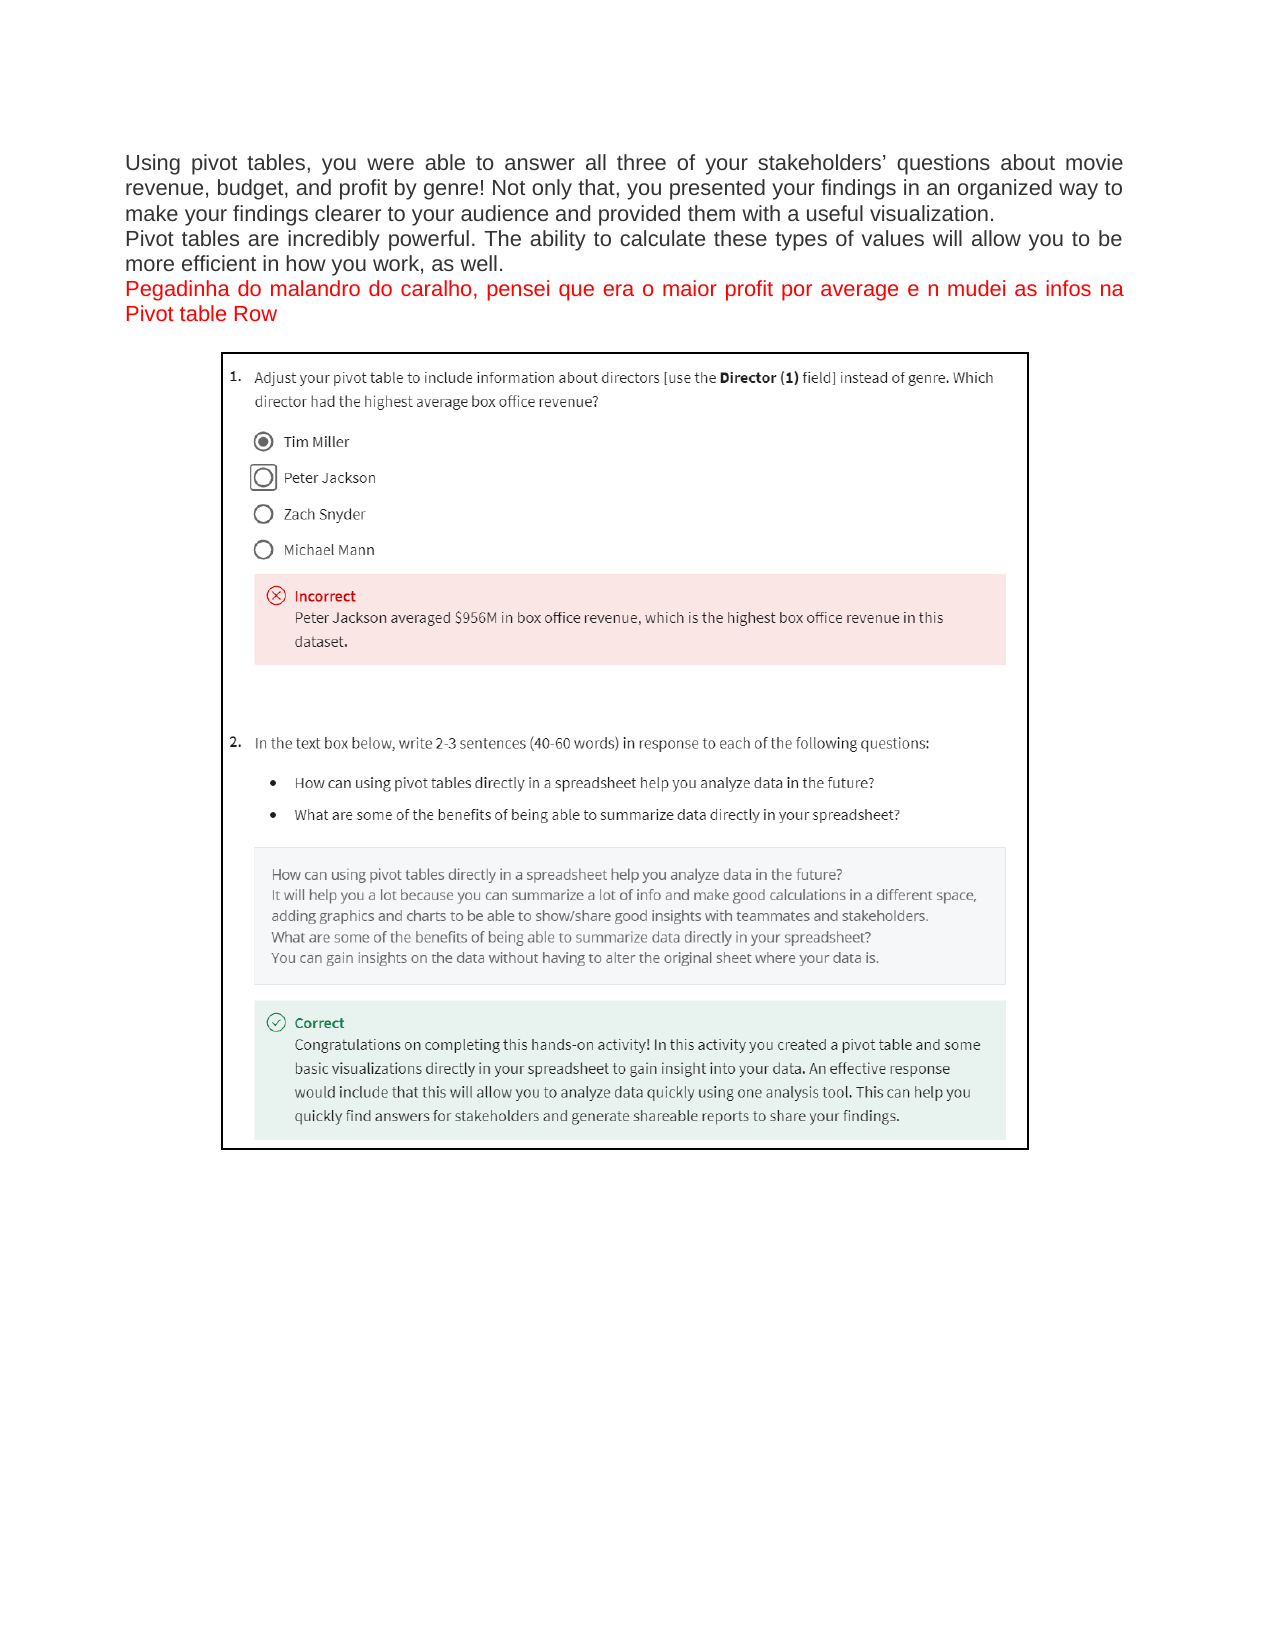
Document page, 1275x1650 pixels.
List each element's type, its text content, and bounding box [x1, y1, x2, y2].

picture [223, 354, 1027, 1148]
text Pivot tables are incredibly powerful. The ability to calculate these types of values will allow you to be more efficient in how you work, as well. [125, 226, 1125, 276]
text Pegadinha do malandro do caralho, pensei que era o maior profit por average e n mudei as infos na Pivot table Row [125, 276, 1125, 326]
text Using pivot tables, you were able to answer all three of your stakeholders’ questions about movie revenue, budget, and profit by genre! Not only that, you presented your findings in an organized way to make your findings clearer to your audience and provided them with a useful visualization. [125, 150, 1125, 226]
